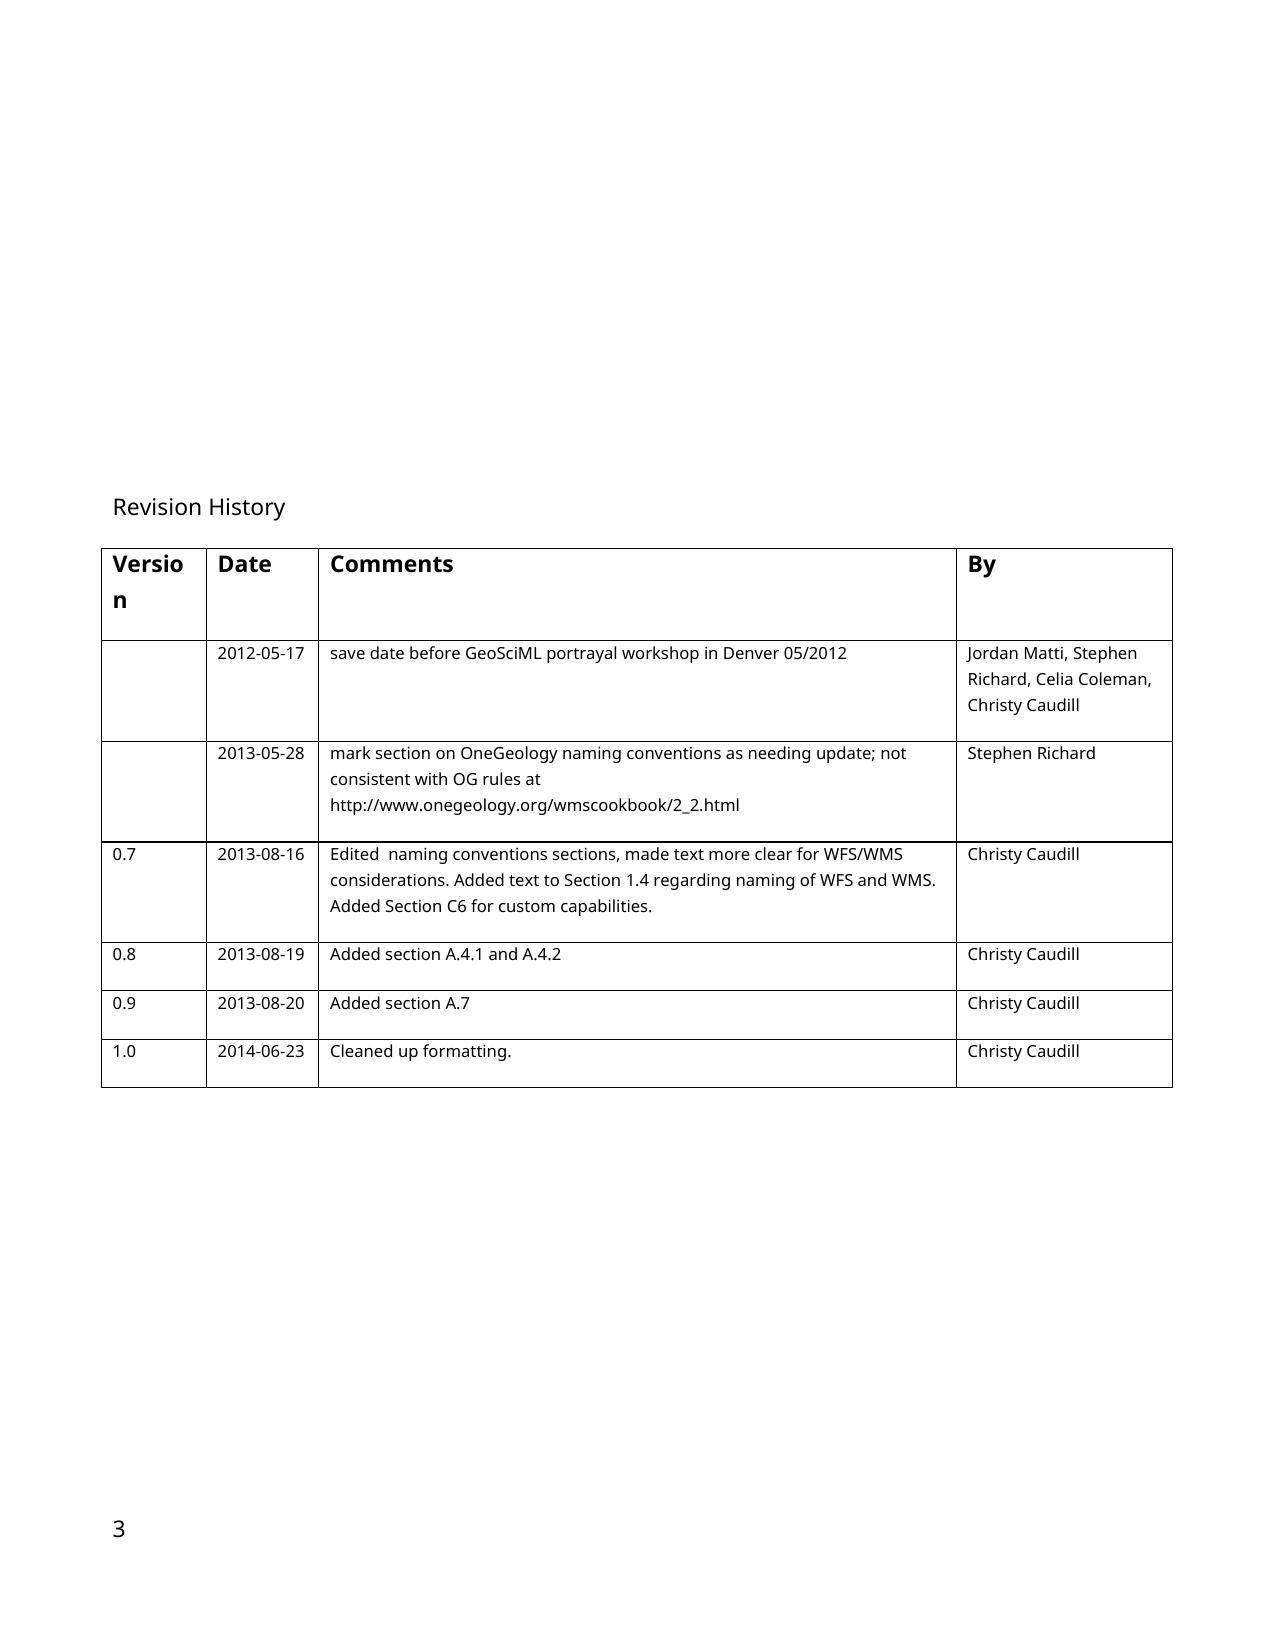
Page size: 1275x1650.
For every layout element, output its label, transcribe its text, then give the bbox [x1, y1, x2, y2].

table_cell Cleaned up formatting. [319, 1040, 956, 1087]
table_cell Jordan Matti, Stephen Richard, Celia Coleman, Christy Caudill [957, 641, 1172, 741]
table_cell Christy Caudill [957, 991, 1172, 1039]
table_cell save date before GeoSciML portrayal workshop in Denver 05/2012 [319, 641, 956, 741]
table_cell Christy Caudill [957, 843, 1172, 942]
table_cell 2013-08-20 [207, 991, 318, 1039]
table_cell 2013-05-28 [207, 742, 318, 841]
table_cell Christy Caudill [957, 1040, 1172, 1087]
text Revision History [112, 491, 1162, 522]
table_cell Stephen Richard [957, 742, 1172, 841]
table_cell 0.7 [102, 843, 206, 942]
table_cell 0.8 [102, 943, 206, 990]
table_header Comments [319, 549, 956, 640]
table_cell 2013-08-16 [207, 843, 318, 942]
table_cell Added section A.4.1 and A.4.2 [319, 943, 956, 990]
table_cell 2012-05-17 [207, 641, 318, 741]
table_cell Added section A.7 [319, 991, 956, 1039]
table_header Date [207, 549, 318, 640]
table_cell mark section on OneGeology naming conventions as needing update; not consistent with OG rules at http://www.onegeology.org/wmscookbook/2_2.html [319, 742, 956, 841]
table_cell [102, 742, 206, 841]
table_cell Christy Caudill [957, 943, 1172, 990]
table_header By [957, 549, 1172, 640]
table_header Version [102, 549, 206, 640]
table_cell 2014-06-23 [207, 1040, 318, 1087]
table_cell 2013-08-19 [207, 943, 318, 990]
table_cell Edited naming conventions sections, made text more clear for WFS/WMS considerations. Added text to Section 1.4 regarding naming of WFS and WMS. Added Section C6 for custom capabilities. [319, 843, 956, 942]
table_cell 0.9 [102, 991, 206, 1039]
table_cell 1.0 [102, 1040, 206, 1087]
table_cell [102, 641, 206, 741]
